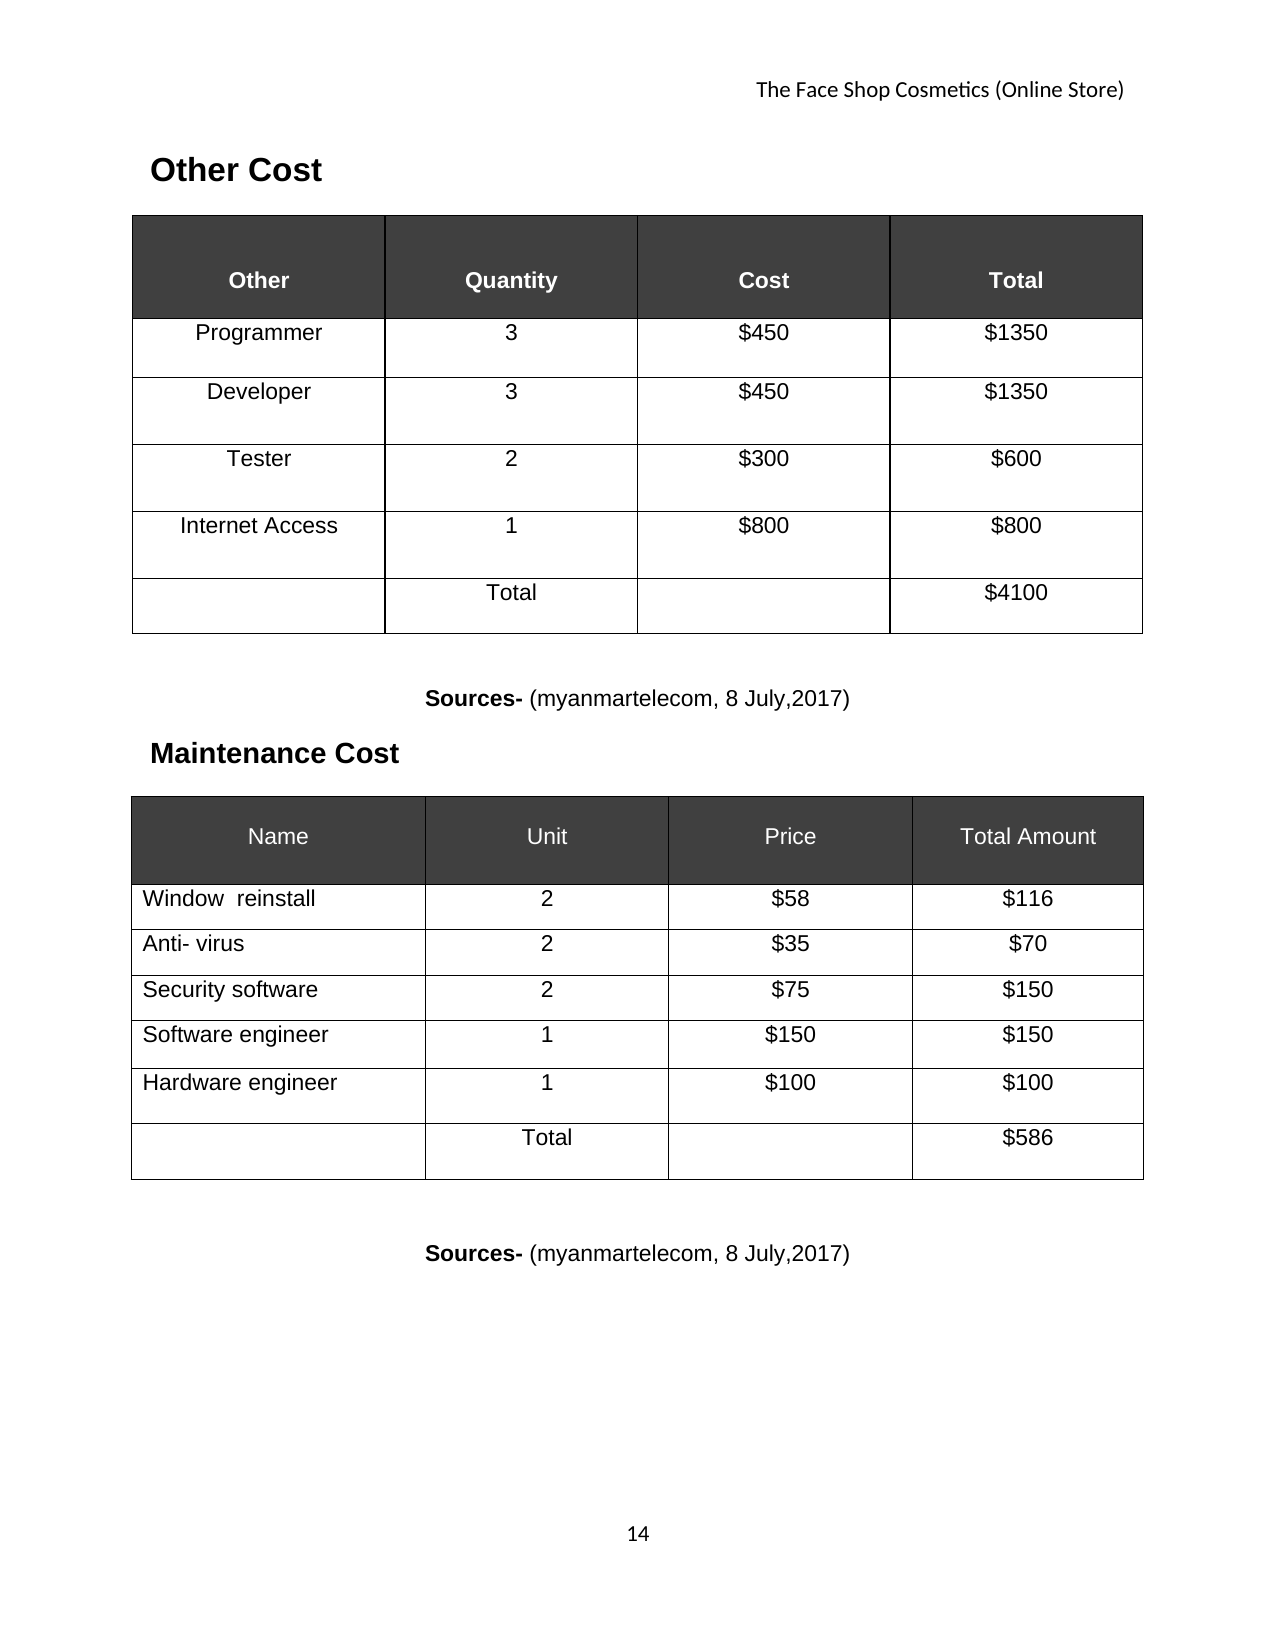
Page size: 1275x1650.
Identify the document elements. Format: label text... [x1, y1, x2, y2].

table_cell [638, 579, 889, 633]
table_cell $150 [669, 1021, 912, 1068]
table_cell 1 [426, 1021, 668, 1068]
table_cell $75 [669, 976, 912, 1020]
text Other Cost [150, 150, 1125, 188]
table_cell 1 [426, 1069, 668, 1123]
table_cell Security software [132, 976, 425, 1020]
table_header Other [133, 216, 384, 318]
table_cell 2 [426, 885, 668, 929]
table_cell 2 [426, 976, 668, 1020]
table_cell 3 [386, 319, 637, 377]
table_cell $450 [638, 319, 889, 377]
text Sources- [150, 685, 1125, 712]
table_header Unit [426, 797, 668, 884]
table_cell Internet Access [133, 512, 384, 578]
table_cell $4100 [891, 579, 1142, 633]
table_header Total [891, 216, 1142, 318]
text Sources- [150, 1240, 1125, 1266]
text Maintenance Cost [150, 736, 1125, 770]
table_cell [132, 1124, 425, 1178]
table_cell $150 [913, 1021, 1143, 1068]
table_cell $600 [891, 445, 1142, 511]
table_cell $800 [891, 512, 1142, 578]
table_cell Total [426, 1124, 668, 1178]
table_cell $116 [913, 885, 1143, 929]
table_cell 1 [386, 512, 637, 578]
table_header Total Amount [913, 797, 1143, 884]
table_header Cost [638, 216, 889, 318]
table_cell $58 [669, 885, 912, 929]
table_cell $100 [913, 1069, 1143, 1123]
table_cell $586 [913, 1124, 1143, 1178]
table_cell $800 [638, 512, 889, 578]
table_cell Anti- virus [132, 930, 425, 975]
table_cell Developer [133, 378, 384, 444]
table_header Name [132, 797, 425, 884]
table_cell $100 [669, 1069, 912, 1123]
table_cell 2 [426, 930, 668, 975]
table_cell 3 [386, 378, 637, 444]
table_header Quantity [386, 216, 637, 318]
table_cell Programmer [133, 319, 384, 377]
table_cell $300 [638, 445, 889, 511]
table_cell [133, 579, 384, 633]
table_cell $35 [669, 930, 912, 975]
table_cell Tester [133, 445, 384, 511]
table_cell [669, 1124, 912, 1178]
table_cell Total [386, 579, 637, 633]
table_cell $70 [913, 930, 1143, 975]
table_cell 2 [386, 445, 637, 511]
table_cell Software engineer [132, 1021, 425, 1068]
table_cell Hardware engineer [132, 1069, 425, 1123]
table_cell Window reinstall [132, 885, 425, 929]
table_header Price [669, 797, 912, 884]
table_cell $1350 [891, 319, 1142, 377]
table_cell $150 [913, 976, 1143, 1020]
table_cell $1350 [891, 378, 1142, 444]
table_cell $450 [638, 378, 889, 444]
